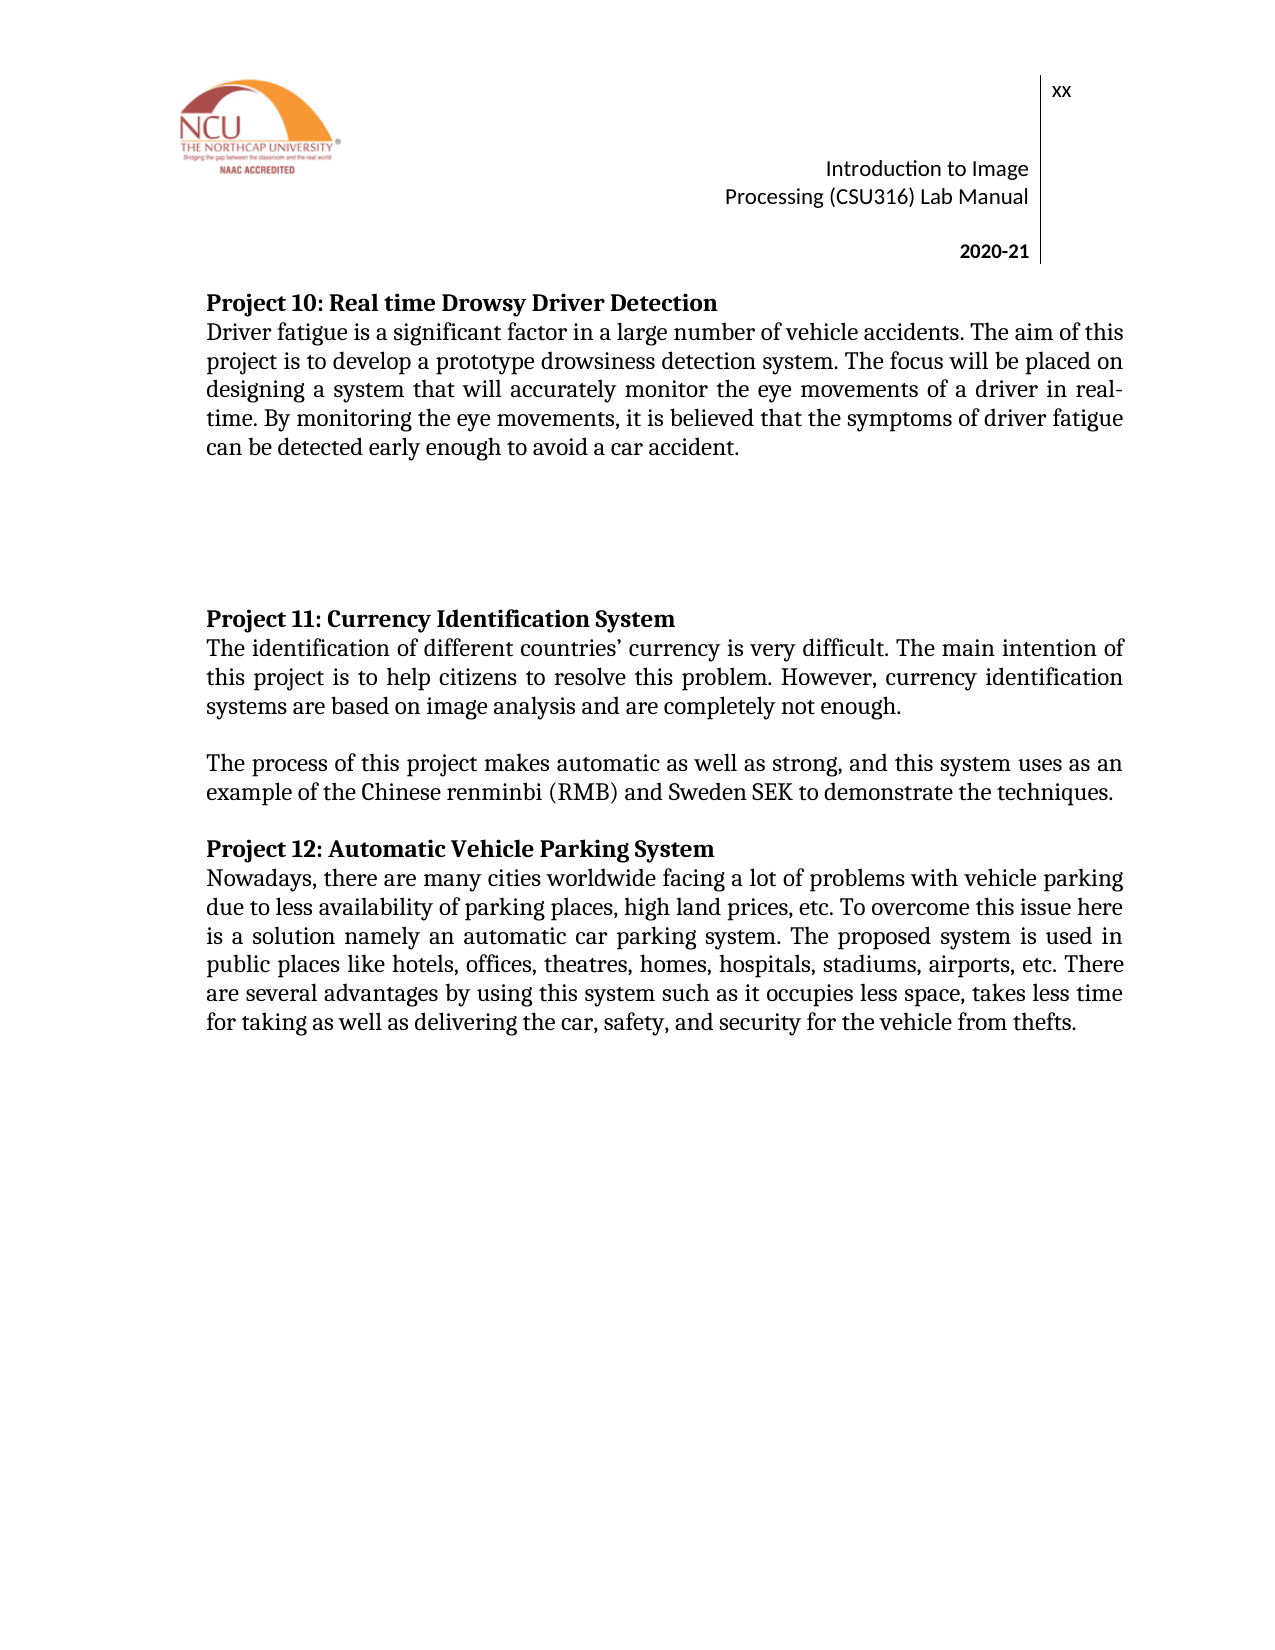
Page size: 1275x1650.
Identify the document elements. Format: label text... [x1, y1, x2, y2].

text The process of this project makes automatic as well as strong, and this system uses as an example of the Chinese renminbi (RMB) and Sweden SEK to demonstrate the techniques. [206, 749, 1125, 807]
text Driver fatigue is a significant factor in a large number of vehicle accidents. The aim of this project is to develop a prototype drowsiness detection system. The focus will be placed on designing a system that will accurately monitor the eye movements of a driver in real-time. By monitoring the eye movements, it is believed that the symptoms of driver fatigue can be detected early enough to avoid a car accident. [206, 318, 1125, 462]
text Project 12: Automatic Vehicle Parking System [206, 835, 1125, 864]
text Project 11: Currency Identification System [206, 605, 1125, 634]
picture [177, 75, 342, 177]
text Project 10: Real time Drowsy Driver Detection [206, 289, 1125, 318]
text The identification of different countries’ currency is very difficult. The main intention of this project is to help citizens to resolve this problem. However, currency identification systems are based on image analysis and are completely not enough. [206, 634, 1125, 720]
text Nowadays, there are many cities worldwide facing a lot of problems with vehicle parking due to less availability of parking places, high land prices, etc. To overcome this issue here is a solution namely an automatic car parking system. The proposed system is used in public places like hotels, offices, theatres, homes, hospitals, stadiums, airports, etc. There are several advantages by using this system such as it occupies less space, takes less time for taking as well as delivering the car, safety, and security for the vehicle from thefts. [206, 864, 1125, 1037]
